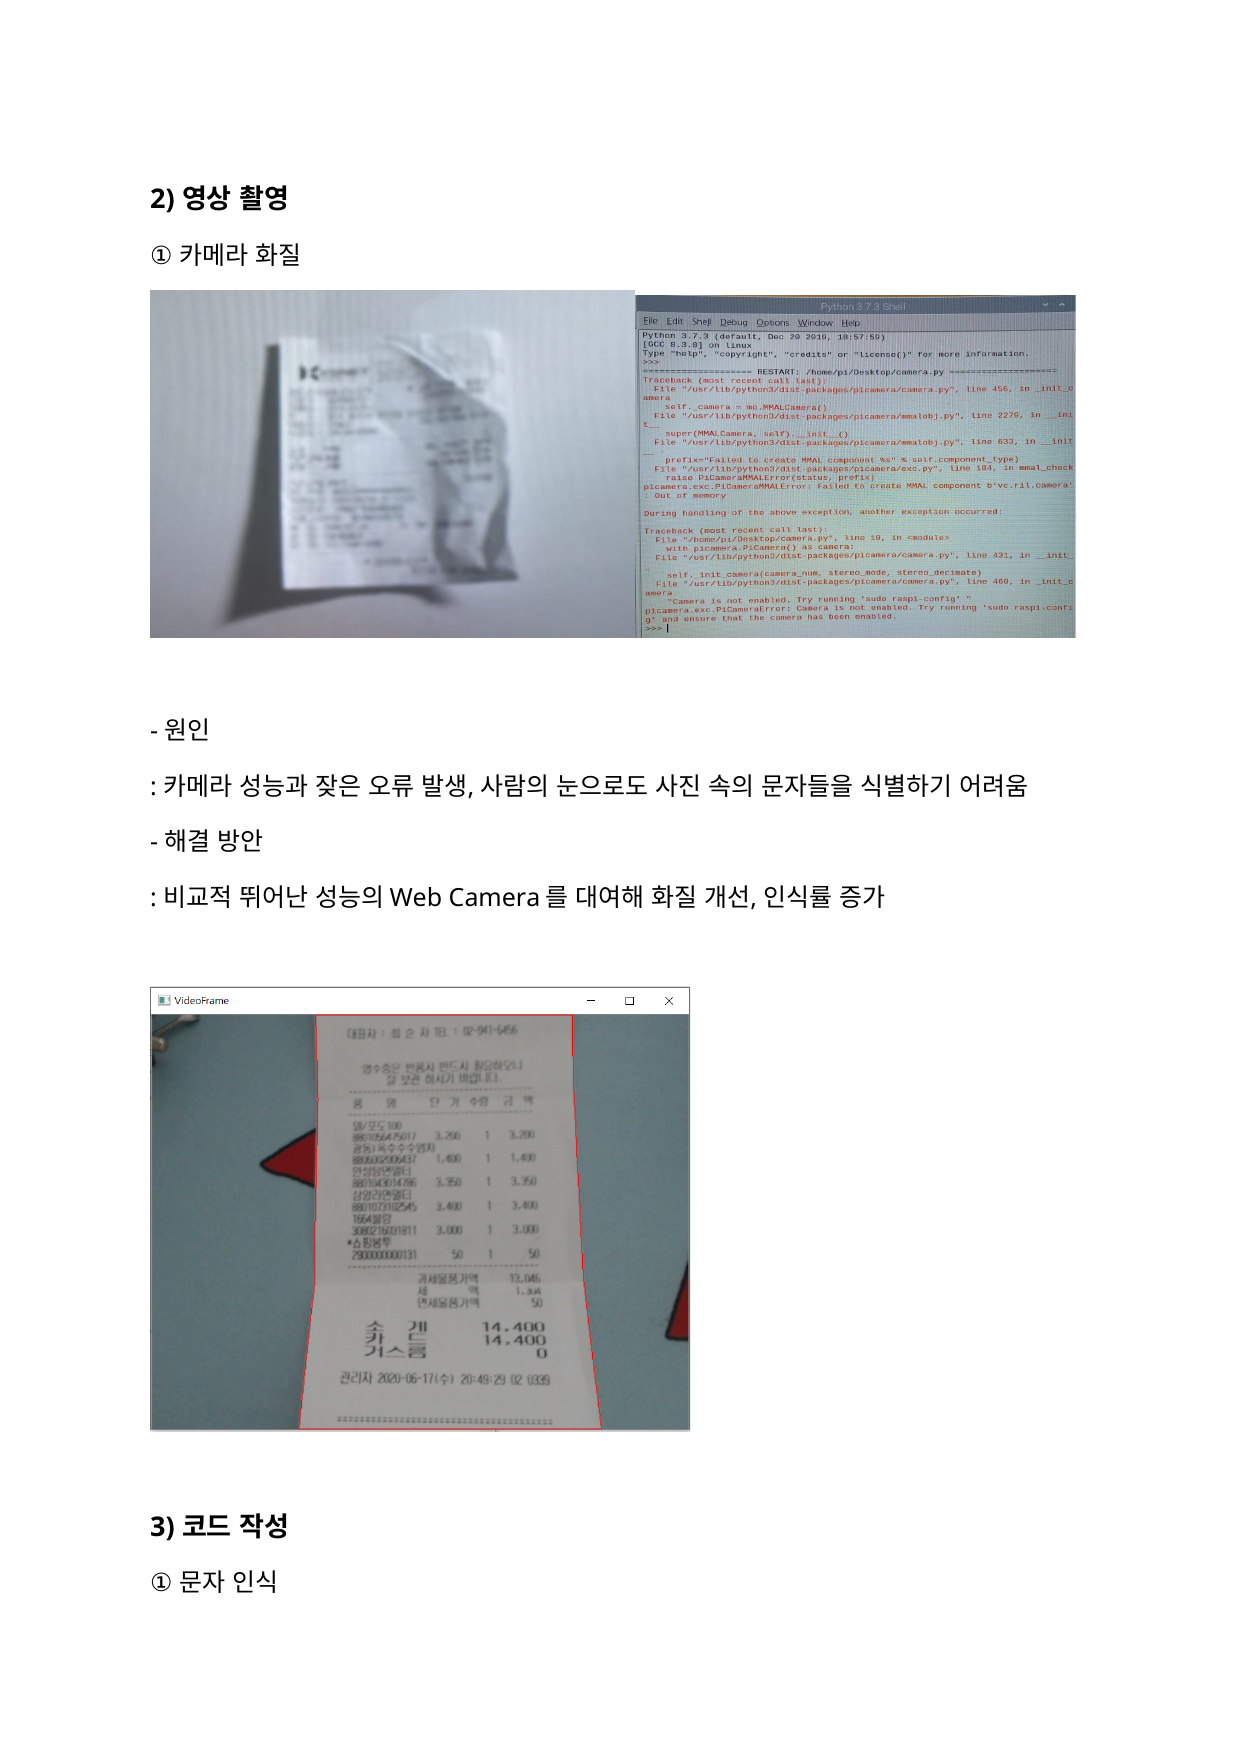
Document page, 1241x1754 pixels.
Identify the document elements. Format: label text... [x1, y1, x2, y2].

text : 비교적 뛰어난 성능의Web Camera를 대여해 화질 개선, 인식률 증가 [150, 877, 1090, 914]
text ① 문자 인식 [150, 1563, 1090, 1599]
text : 카메라 성능과 잦은 오류 발생, 사람의 눈으로도 사진 속의 문자들을 식별하기 어려움 [150, 766, 1090, 802]
picture [150, 986, 691, 1432]
text ① 카메라 화질 [150, 235, 1090, 271]
subtitle 3) 코드 작성 [150, 1505, 1090, 1544]
subtitle 2) 영상 촬영 [150, 177, 1090, 217]
text - 해결 방안 [150, 822, 1090, 858]
picture [150, 290, 1076, 638]
text - 원인 [150, 710, 1090, 747]
